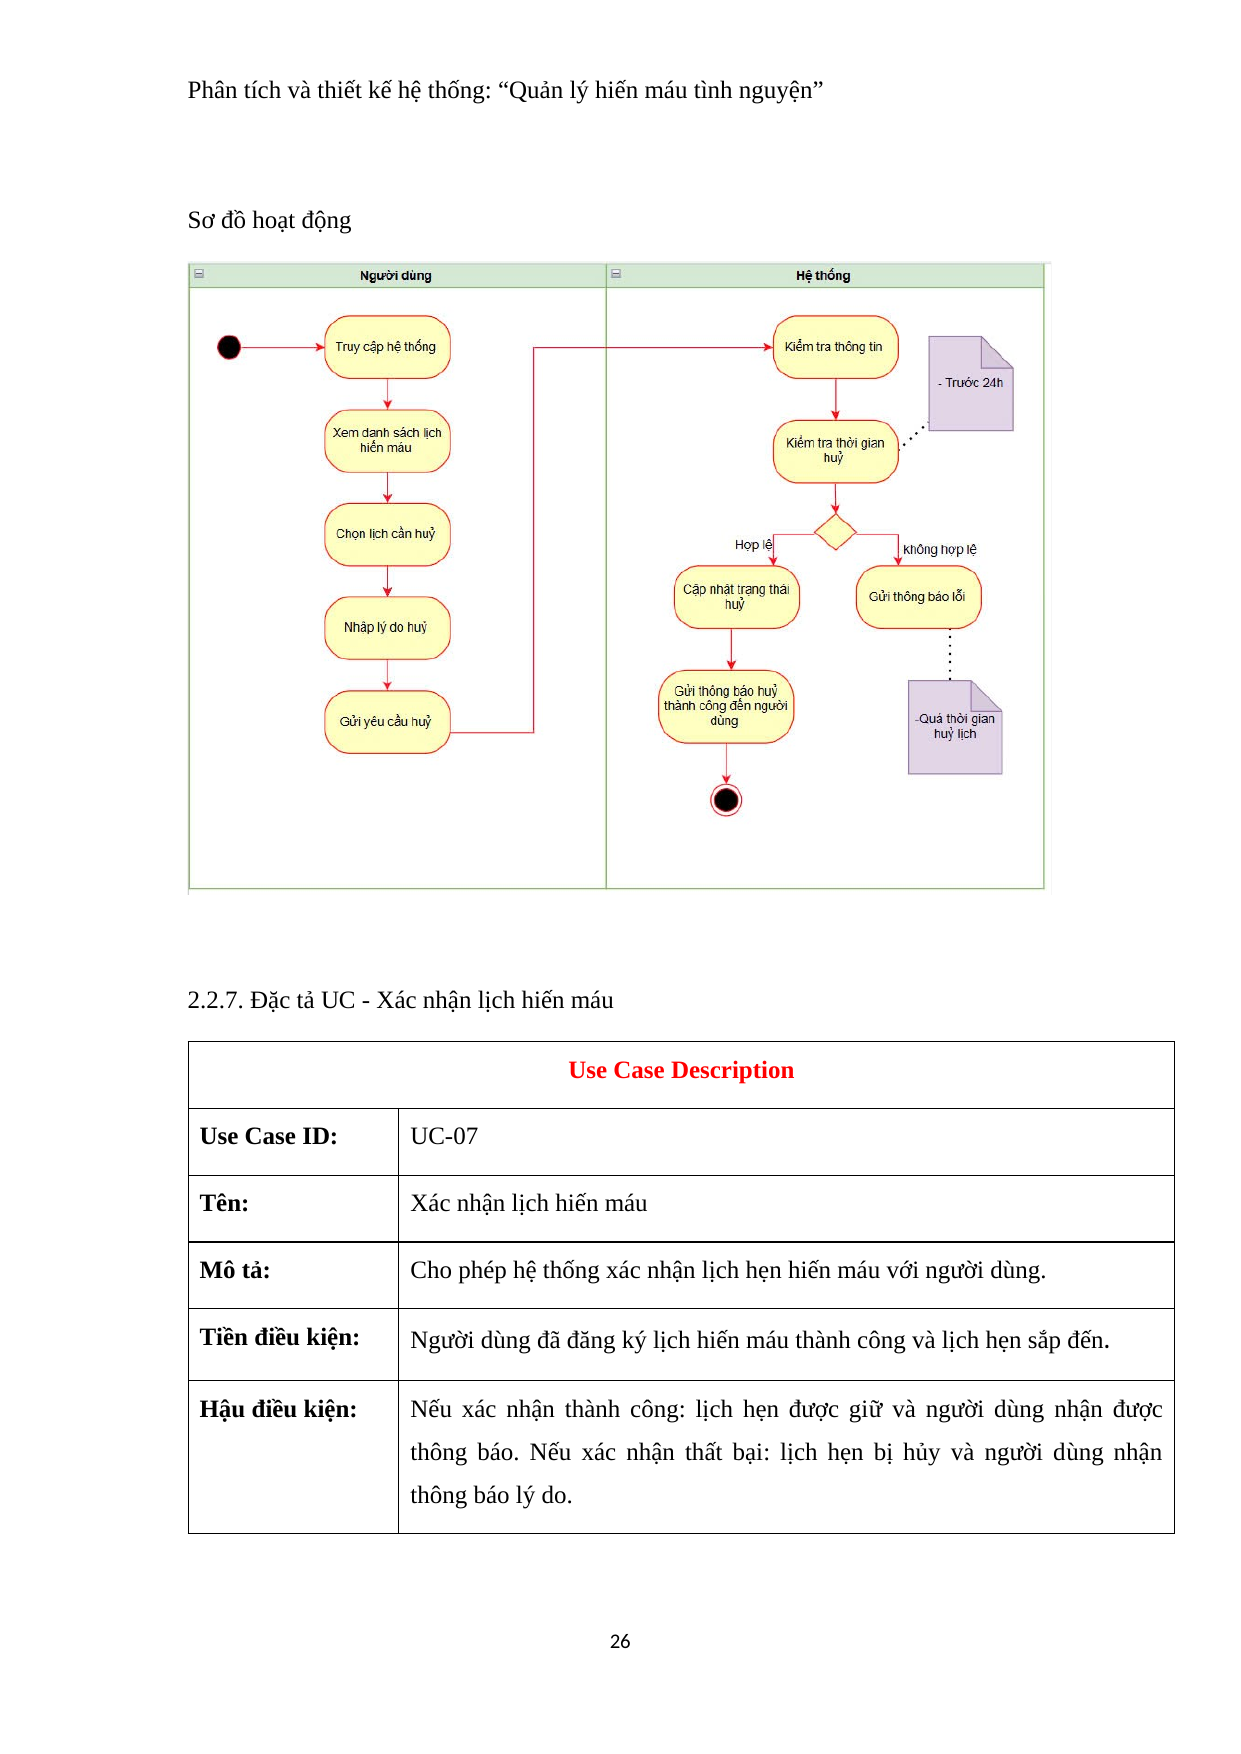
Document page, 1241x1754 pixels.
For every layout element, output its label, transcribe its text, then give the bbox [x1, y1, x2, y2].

table_cell Nếu xác nhận thành công: lịch hẹn được giữ và người dùng nhận được thông báo. Nếu xác nhận thất bại: lịch hẹn bị hủy và người dùng nhận thông báo lý do. [399, 1381, 1174, 1533]
table_cell Tiền điều kiện: [189, 1309, 398, 1380]
table_header Use Case Description [189, 1042, 1174, 1108]
table_cell Hậu điều kiện: [189, 1381, 398, 1533]
table_cell UC-07 [399, 1109, 1174, 1175]
table_cell Mô tả: [189, 1243, 398, 1308]
table_cell Xác nhận lịch hiến máu [399, 1176, 1174, 1241]
table_cell Người dùng đã đăng ký lịch hiến máu thành công và lịch hẹn sắp đến. [399, 1309, 1174, 1380]
text Sơ đồ hoạt động [187, 206, 1053, 234]
table_cell Tên: [189, 1176, 398, 1241]
table_cell Cho phép hệ thống xác nhận lịch hẹn hiến máu với người dùng. [399, 1243, 1174, 1308]
picture [187, 261, 1052, 895]
table_cell Use Case ID: [189, 1109, 398, 1175]
